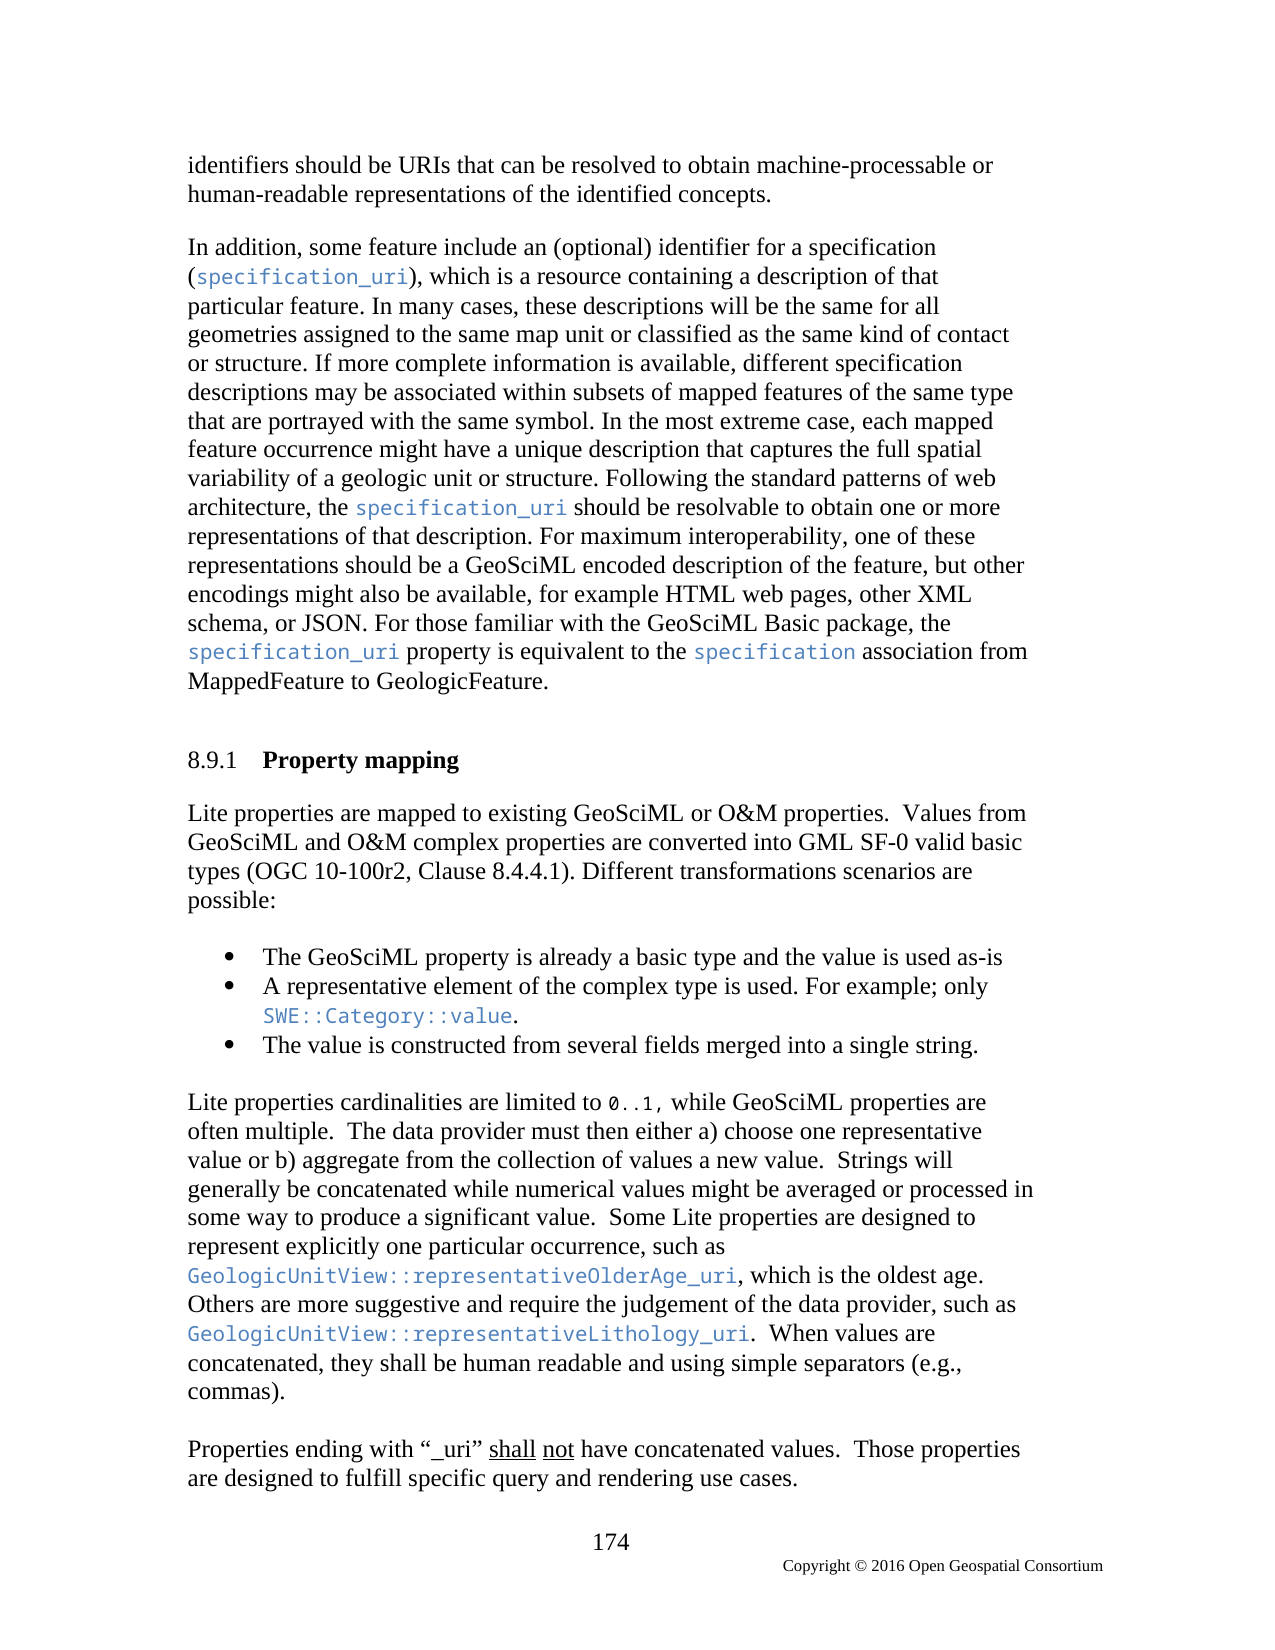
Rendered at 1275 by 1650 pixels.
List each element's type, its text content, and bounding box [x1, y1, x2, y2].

text In addition, some feature include an (optional) identifier for a specification (specification_uri), which is a resource containing a description of that particular feature. In many cases, these descriptions will be the same for all geometries assigned to the same map unit or classified as the same kind of contact or structure. If more complete information is available, different specification descriptions may be associated within subsets of mapped features of the same type that are portrayed with the same symbol. In the most extreme case, each mapped feature occurrence might have a unique description that captures the full spatial variability of a geologic unit or structure. Following the standard patterns of web architecture, the specification_uri should be resolvable to obtain one or more representations of that description. For maximum interoperability, one of these representations should be a GeoSciML encoded description of the feature, but other encodings might also be available, for example HTML web pages, other XML schema, or JSON. For those familiar with the GeoSciML Basic package, the specification_uri property is equivalent to the specification association from MappedFeature to GeologicFeature. [187, 232, 1034, 695]
list The value is constructed from several fields merged into a single string. [225, 1030, 1034, 1059]
list The GeoSciML property is already a basic type and the value is used as-is [225, 942, 1034, 971]
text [187, 150, 1034, 207]
text Properties ending with “_uri” shall not have concatenated values. Those properties are designed to fulfill specific query and rendering use cases. [187, 1434, 1034, 1491]
subtitle Property mapping [187, 745, 1034, 773]
text Lite properties are mapped to existing GeoSciML or O&M properties. Values from GeoSciML and O&M complex properties are converted into GML SF-0 valid basic types (OGC 10-100r2, Clause 8.4.4.1). Different transformations scenarios are possible: [187, 798, 1034, 913]
text Lite properties cardinalities are limited to 0..1, while GeoSciML properties are often multiple. The data provider must then either a) choose one representative value or b) aggregate from the collection of values a new value. Strings will generally be concatenated while numerical values might be averaged or processed in some way to produce a significant value. Some Lite properties are designed to represent explicitly one particular occurrence, such as GeologicUnitView::representativeOlderAge_uri, which is the oldest age. Others are more suggestive and require the judgement of the data provider, such as GeologicUnitView::representativeLithology_uri. When values are concatenated, they shall be human readable and using simple separators (e.g., commas). [187, 1087, 1034, 1405]
list A representative element of the complex type is used. For example; only SWE::Category::value. [225, 971, 1034, 1030]
